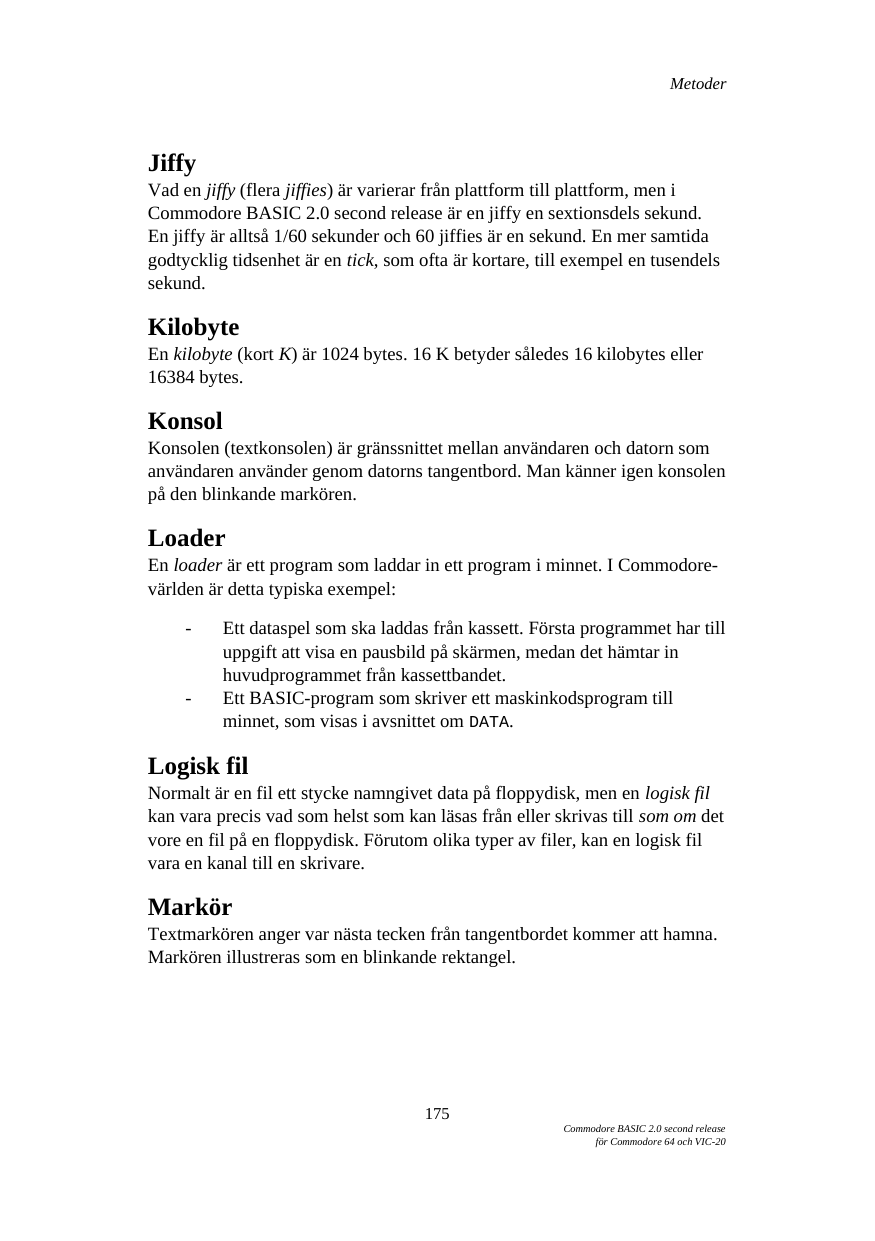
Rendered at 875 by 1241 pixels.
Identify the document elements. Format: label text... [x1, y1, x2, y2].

text Normalt är en fil ett stycke namngivet data på floppydisk, men en logisk fil kan vara precis vad som helst som kan läsas från eller skrivas till som om det vore en fil på en floppydisk. Förutom olika typer av filer, kan en logisk fil vara en kanal till en skrivare. [148, 782, 726, 873]
subtitle Loader [148, 523, 726, 552]
text En kilobyte (kort K) är 1024 bytes. 16 K betyder således 16 kilobytes eller 16384 bytes. [148, 343, 726, 387]
subtitle Logisk fil [148, 751, 726, 780]
text Textmarkören anger var nästa tecken från tangentbordet kommer att hamna. Markören illustreras som en blinkande rektangel. [148, 923, 726, 968]
subtitle Jiffy [148, 148, 726, 176]
text Konsolen (textkonsolen) är gränssnittet mellan användaren och datorn som användaren använder genom datorns tangentbord. Man känner igen konsolen på den blinkande markören. [148, 437, 726, 505]
text En loader är ett program som laddar in ett program i minnet. I Commodore-världen är detta typiska exempel: [148, 554, 726, 599]
list Ett dataspel som ska laddas från kassett. Första programmet har till uppgift att visa en pausbild på skärmen, medan det hämtar in huvudprogrammet från kassettbandet. [185, 617, 726, 685]
text Vad en jiffy (flera jiffies) är varierar från plattform till plattform, men i Commodore BASIC 2.0 second release är en jiffy en sextionsdels sekund. En jiffy är alltså 1/60 sekunder och 60 jiffies är en sekund. En mer samtida godtycklig tidsenhet är en tick, som ofta är kortare, till exempel en tusendels sekund. [148, 179, 726, 293]
subtitle Kilobyte [148, 312, 726, 340]
list Ett BASIC-program som skriver ett maskinkodsprogram till minnet, som visas i avsnittet om DATA. [185, 687, 726, 733]
subtitle Konsol [148, 406, 726, 434]
subtitle Markör [148, 892, 726, 921]
